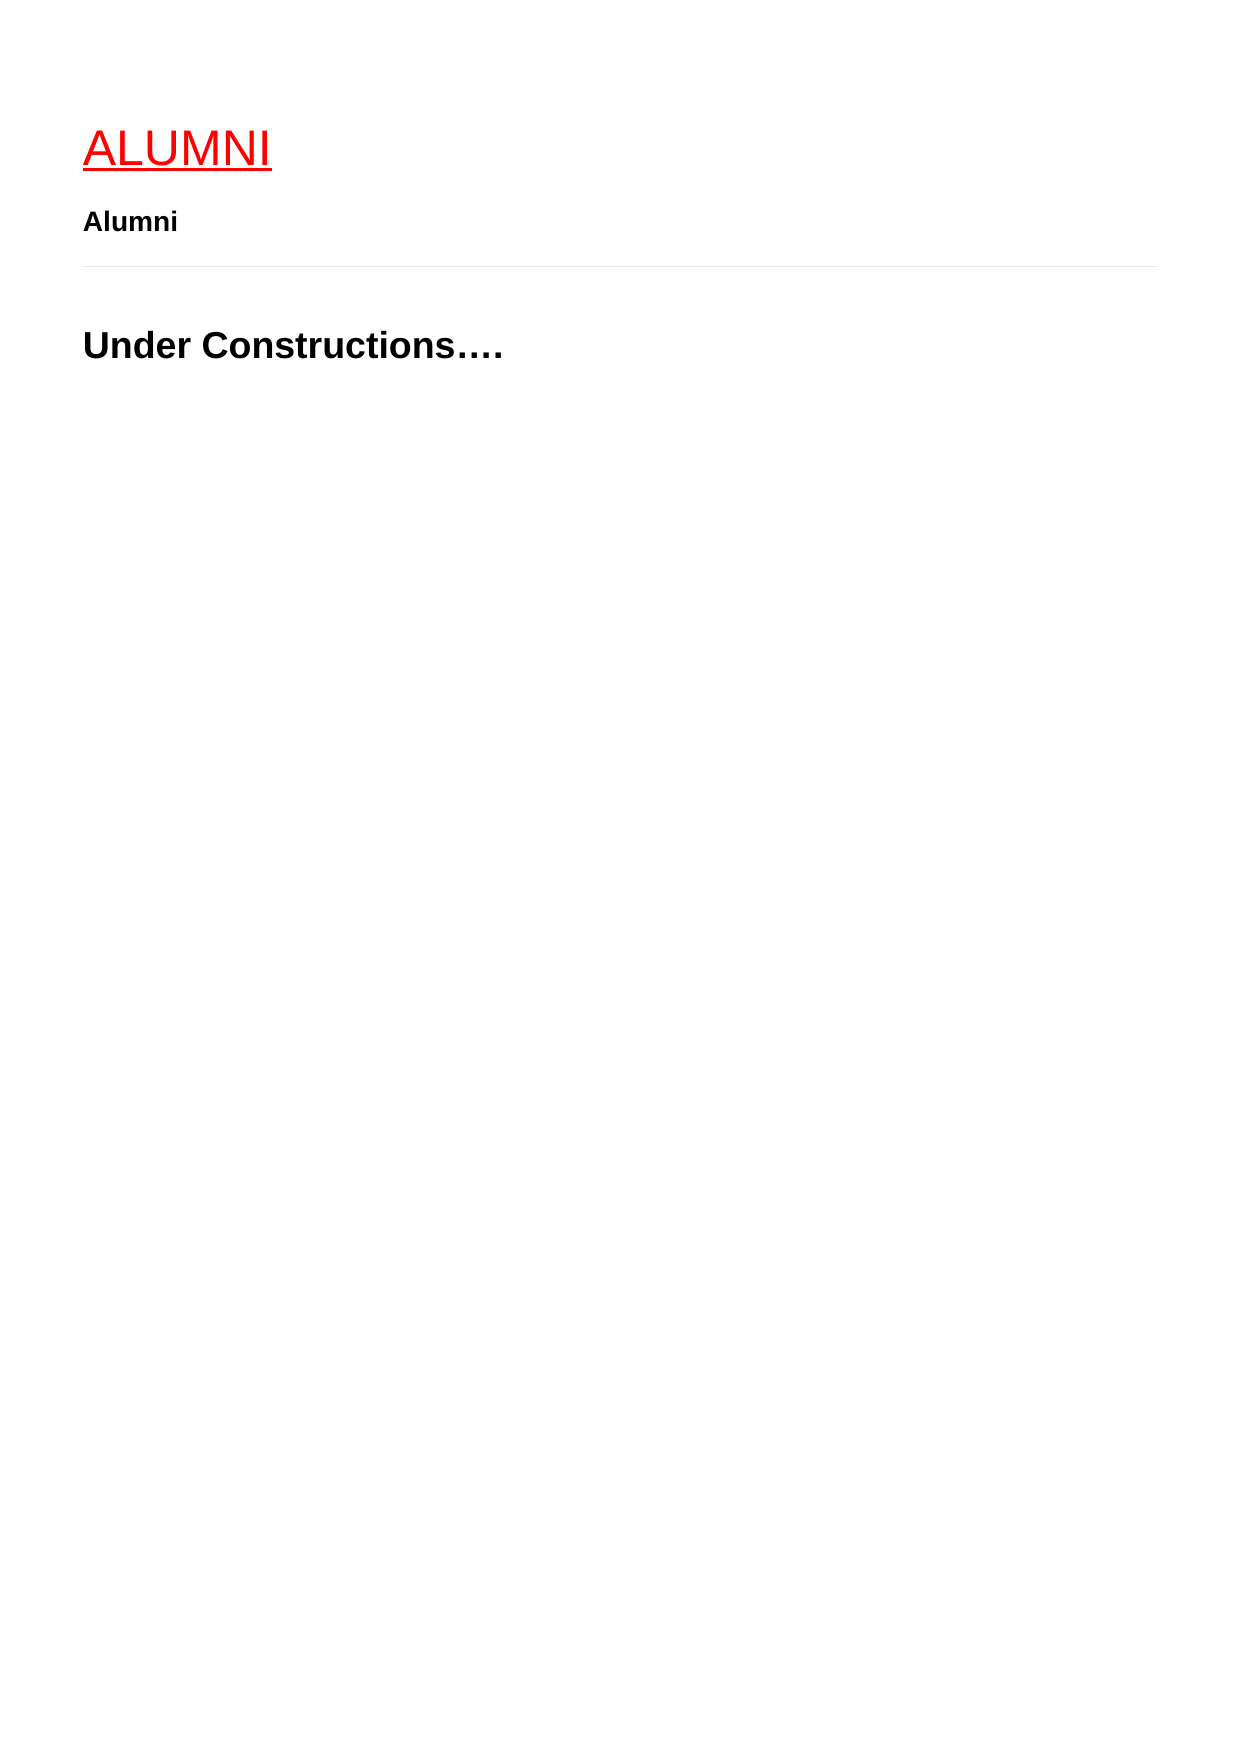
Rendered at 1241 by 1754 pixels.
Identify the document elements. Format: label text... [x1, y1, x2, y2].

text Alumni [83, 205, 1157, 237]
subtitle ALUMNI [83, 118, 1157, 176]
text Under Constructions…. [83, 324, 1157, 367]
